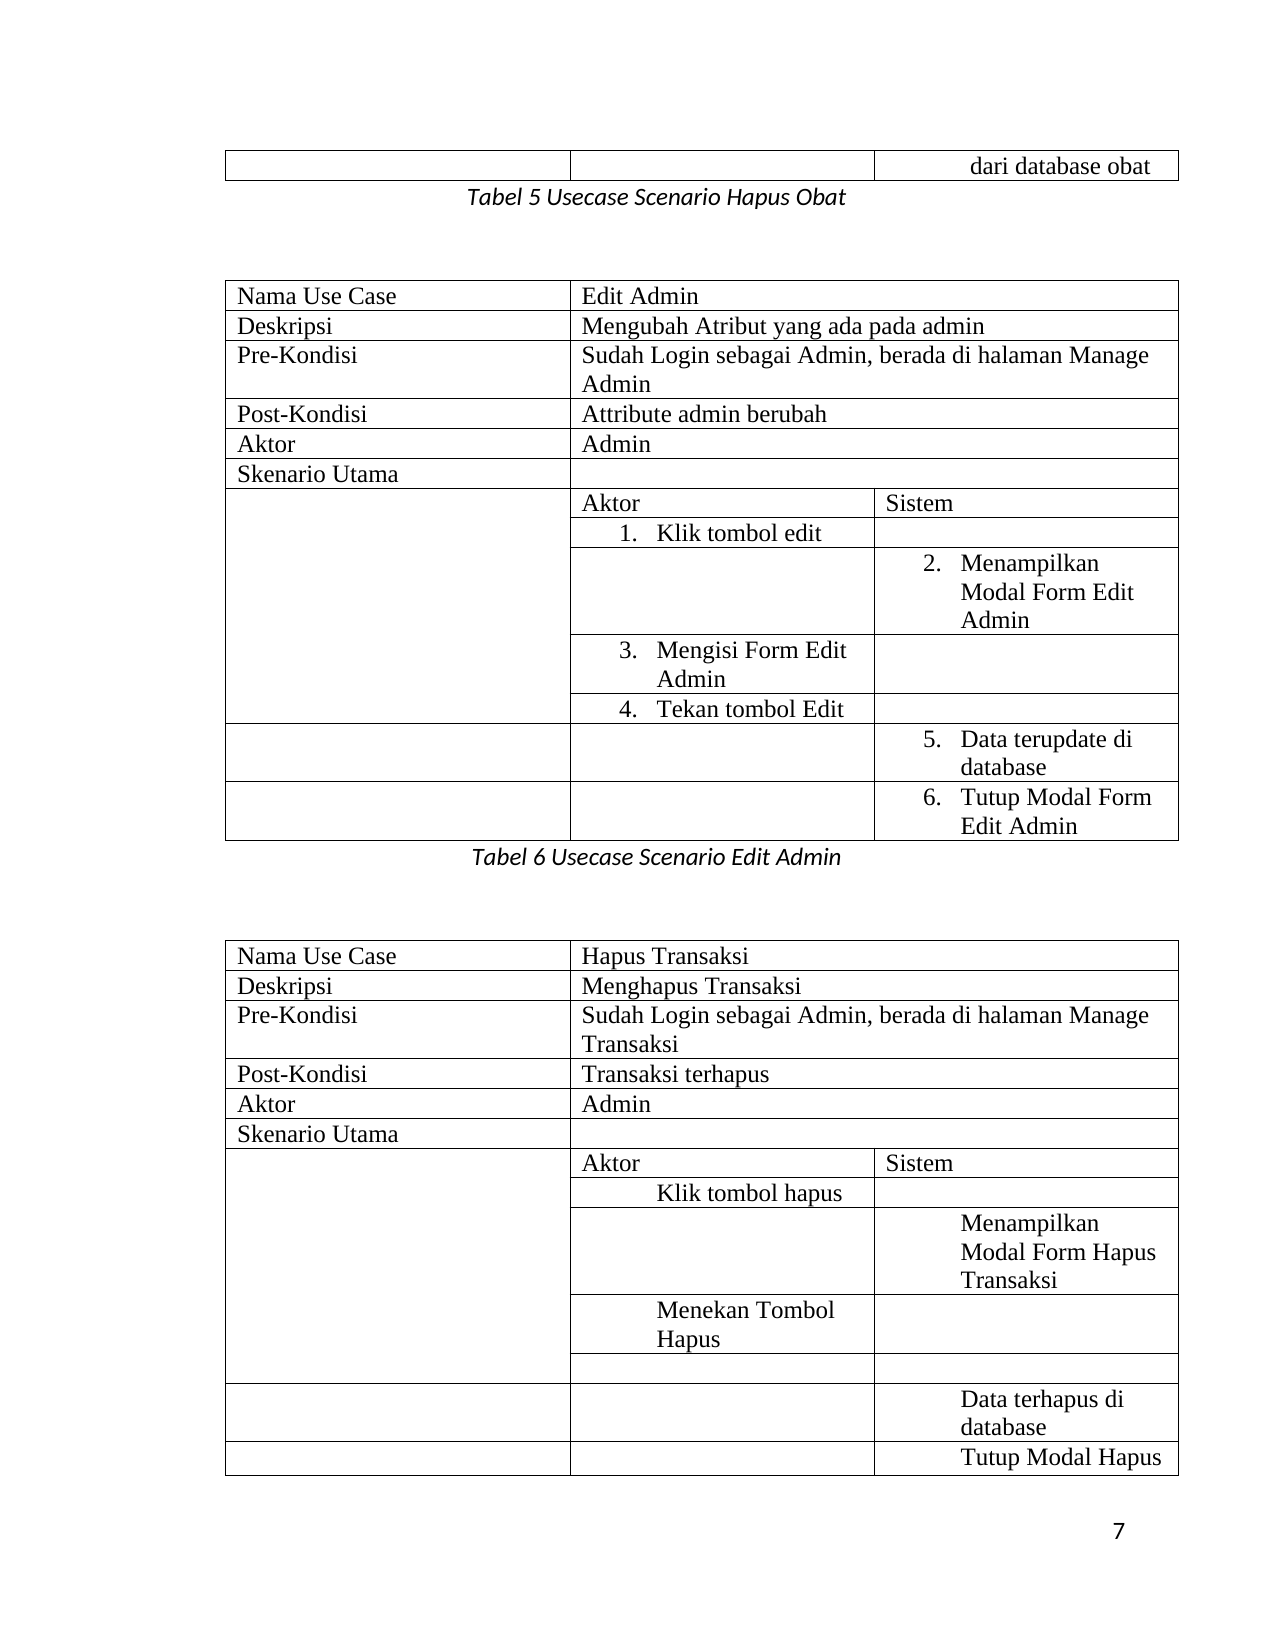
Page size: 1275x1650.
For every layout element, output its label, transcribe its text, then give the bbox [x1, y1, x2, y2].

table_cell [226, 1384, 570, 1441]
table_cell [875, 1442, 1178, 1475]
table_cell Admin [571, 429, 1178, 458]
table_cell Deskripsi [226, 971, 570, 999]
table_cell [571, 1384, 874, 1441]
table_cell [571, 548, 874, 634]
table_cell Aktor [226, 429, 570, 458]
table_cell Post-Kondisi [226, 399, 570, 428]
table_cell Sistem [875, 1149, 1178, 1177]
table_cell Sistem [875, 489, 1178, 517]
table_cell Menekan Tombol Hapus [571, 1295, 874, 1353]
table_cell [875, 1295, 1178, 1353]
table_cell [875, 694, 1178, 723]
table_cell [875, 1178, 1178, 1207]
table_cell Menampilkan Modal Form Edit Admin [875, 548, 1178, 634]
table_cell [226, 1442, 570, 1475]
table_cell [571, 151, 874, 180]
table_cell Klik tombol hapus [571, 1178, 874, 1207]
table_cell Transaksi terhapus [571, 1059, 1178, 1088]
table_cell [875, 1354, 1178, 1383]
table_cell [875, 635, 1178, 693]
table_cell [226, 489, 570, 723]
table_header Nama Use Case [226, 941, 570, 970]
table_cell Deskripsi [226, 311, 570, 339]
table_cell Menampilkan Modal Form Hapus Transaksi [875, 1208, 1178, 1294]
table_cell Mengubah Atribut yang ada pada admin [571, 311, 1178, 339]
table_cell [571, 1354, 874, 1383]
text Tabel 6 Usecase Scenario Edit Admin [191, 841, 1125, 871]
table_cell [571, 459, 1178, 487]
table_cell [226, 1149, 570, 1383]
table_cell [226, 724, 570, 781]
table_cell Sudah Login sebagai Admin, berada di halaman Manage Transaksi [571, 1001, 1178, 1058]
table_header Nama Use Case [226, 281, 570, 310]
table_cell Pre-Kondisi [226, 1001, 570, 1058]
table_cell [875, 151, 1178, 180]
table_cell Admin [571, 1089, 1178, 1118]
table_cell Mengisi Form Edit Admin [571, 635, 874, 693]
table_cell [226, 782, 570, 840]
table_cell [571, 724, 874, 781]
table_cell Tekan tombol Edit [571, 694, 874, 723]
table_cell Aktor [571, 1149, 874, 1177]
table_cell [571, 1208, 874, 1294]
table_cell Klik tombol edit [571, 518, 874, 547]
table_cell Data terhapus di database [875, 1384, 1178, 1441]
table_cell Sudah Login sebagai Admin, berada di halaman Manage Admin [571, 341, 1178, 398]
text Tabel 5 Usecase Scenario Hapus Obat [191, 181, 1125, 211]
table_cell [571, 1119, 1178, 1147]
table_cell Skenario Utama [226, 1119, 570, 1147]
table_header Edit Admin [571, 281, 1178, 310]
table_cell Menghapus Transaksi [571, 971, 1178, 999]
table_cell [571, 1442, 874, 1475]
table_cell Data terupdate di database [875, 724, 1178, 781]
table_cell [875, 518, 1178, 547]
table_cell Attribute admin berubah [571, 399, 1178, 428]
table_cell Skenario Utama [226, 459, 570, 487]
table_cell Tutup Modal Form Edit Admin [875, 782, 1178, 840]
table_header Hapus Transaksi [571, 941, 1178, 970]
table_cell Post-Kondisi [226, 1059, 570, 1088]
table_cell Aktor [571, 489, 874, 517]
table_cell Pre-Kondisi [226, 341, 570, 398]
table_cell Aktor [226, 1089, 570, 1118]
table_cell [571, 782, 874, 840]
